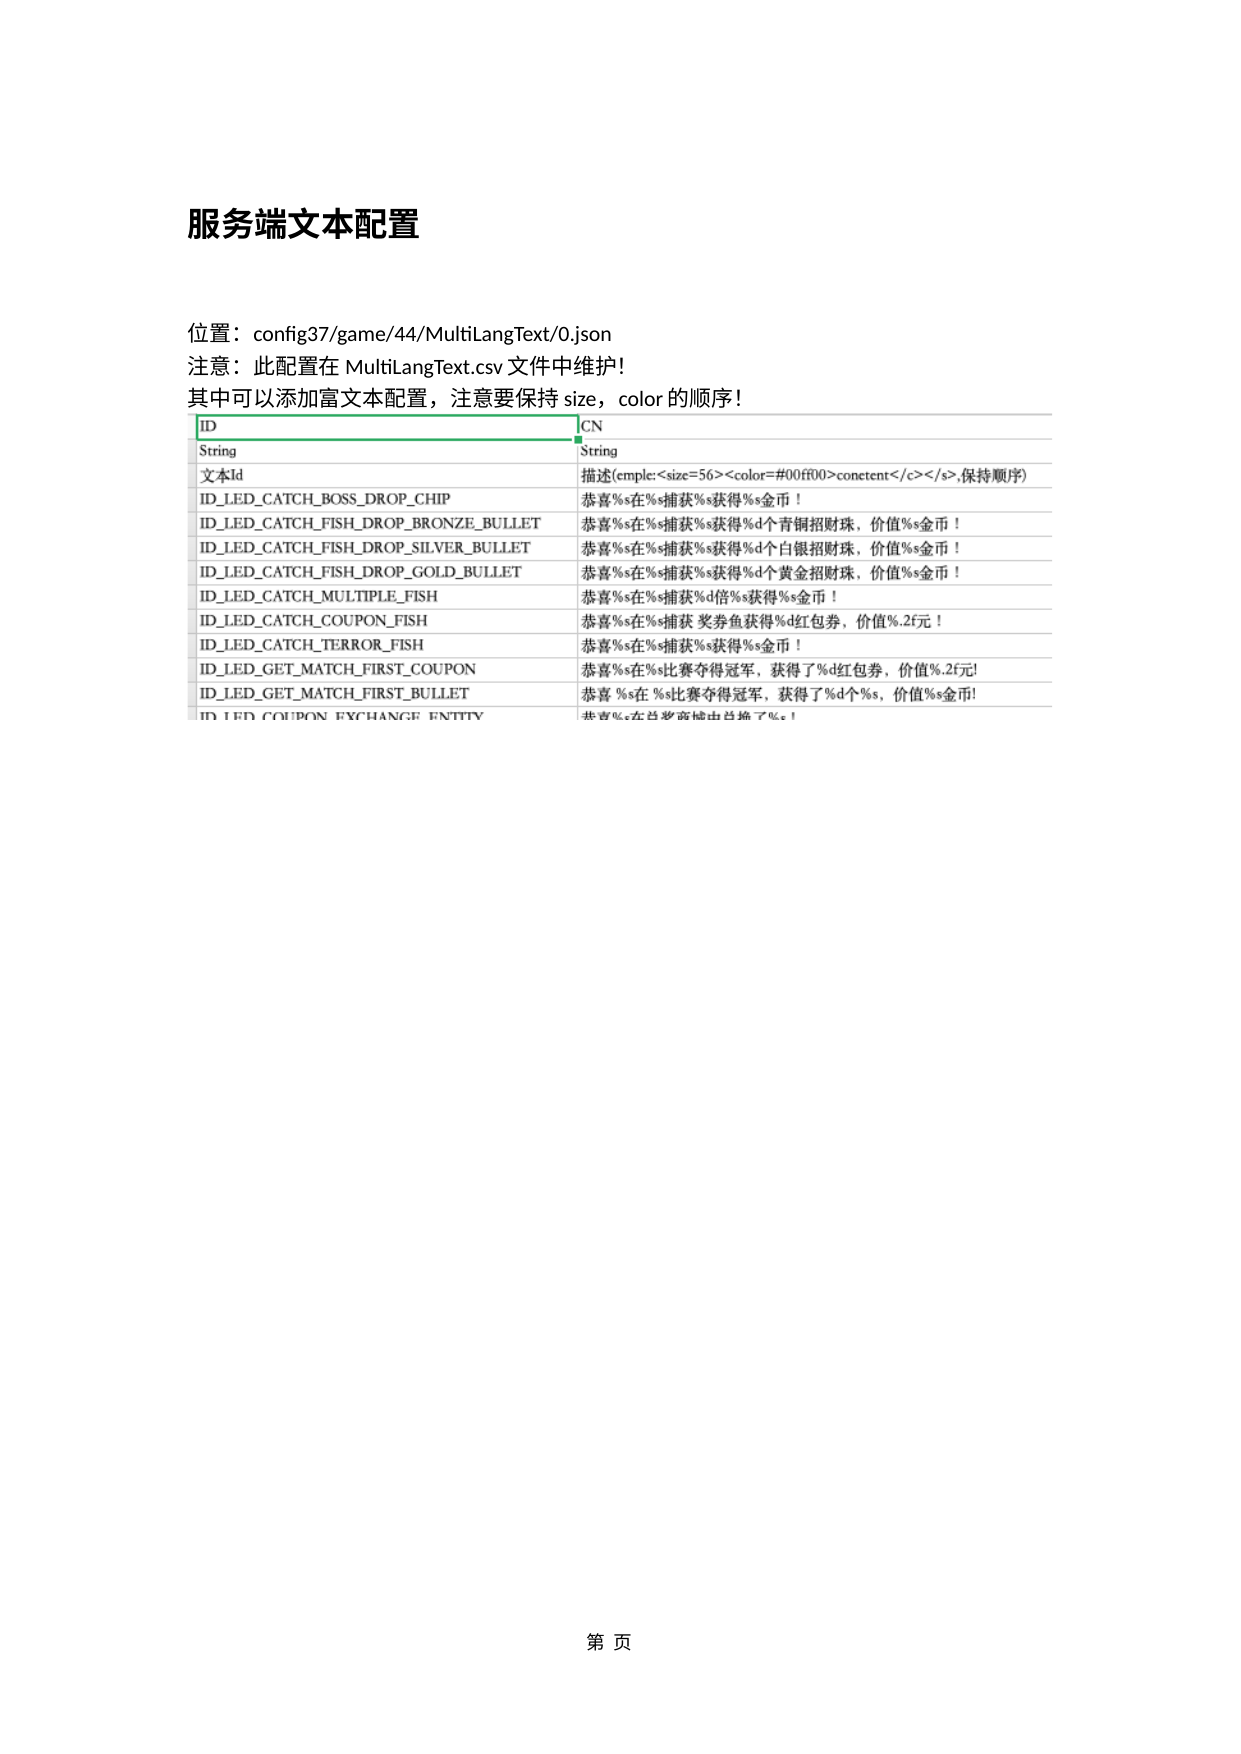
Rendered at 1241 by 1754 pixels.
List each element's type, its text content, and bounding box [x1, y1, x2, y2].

subtitle 服务端文本配置 [187, 189, 1053, 254]
picture [187, 413, 1053, 720]
text 注意：此配置在MultiLangText.csv文件中维护！ [187, 348, 1053, 381]
text 位置：config37/game/44/MultiLangText/0.json [187, 316, 1053, 348]
text 其中可以添加富文本配置，注意要保持size，color的顺序！ [187, 381, 1053, 413]
